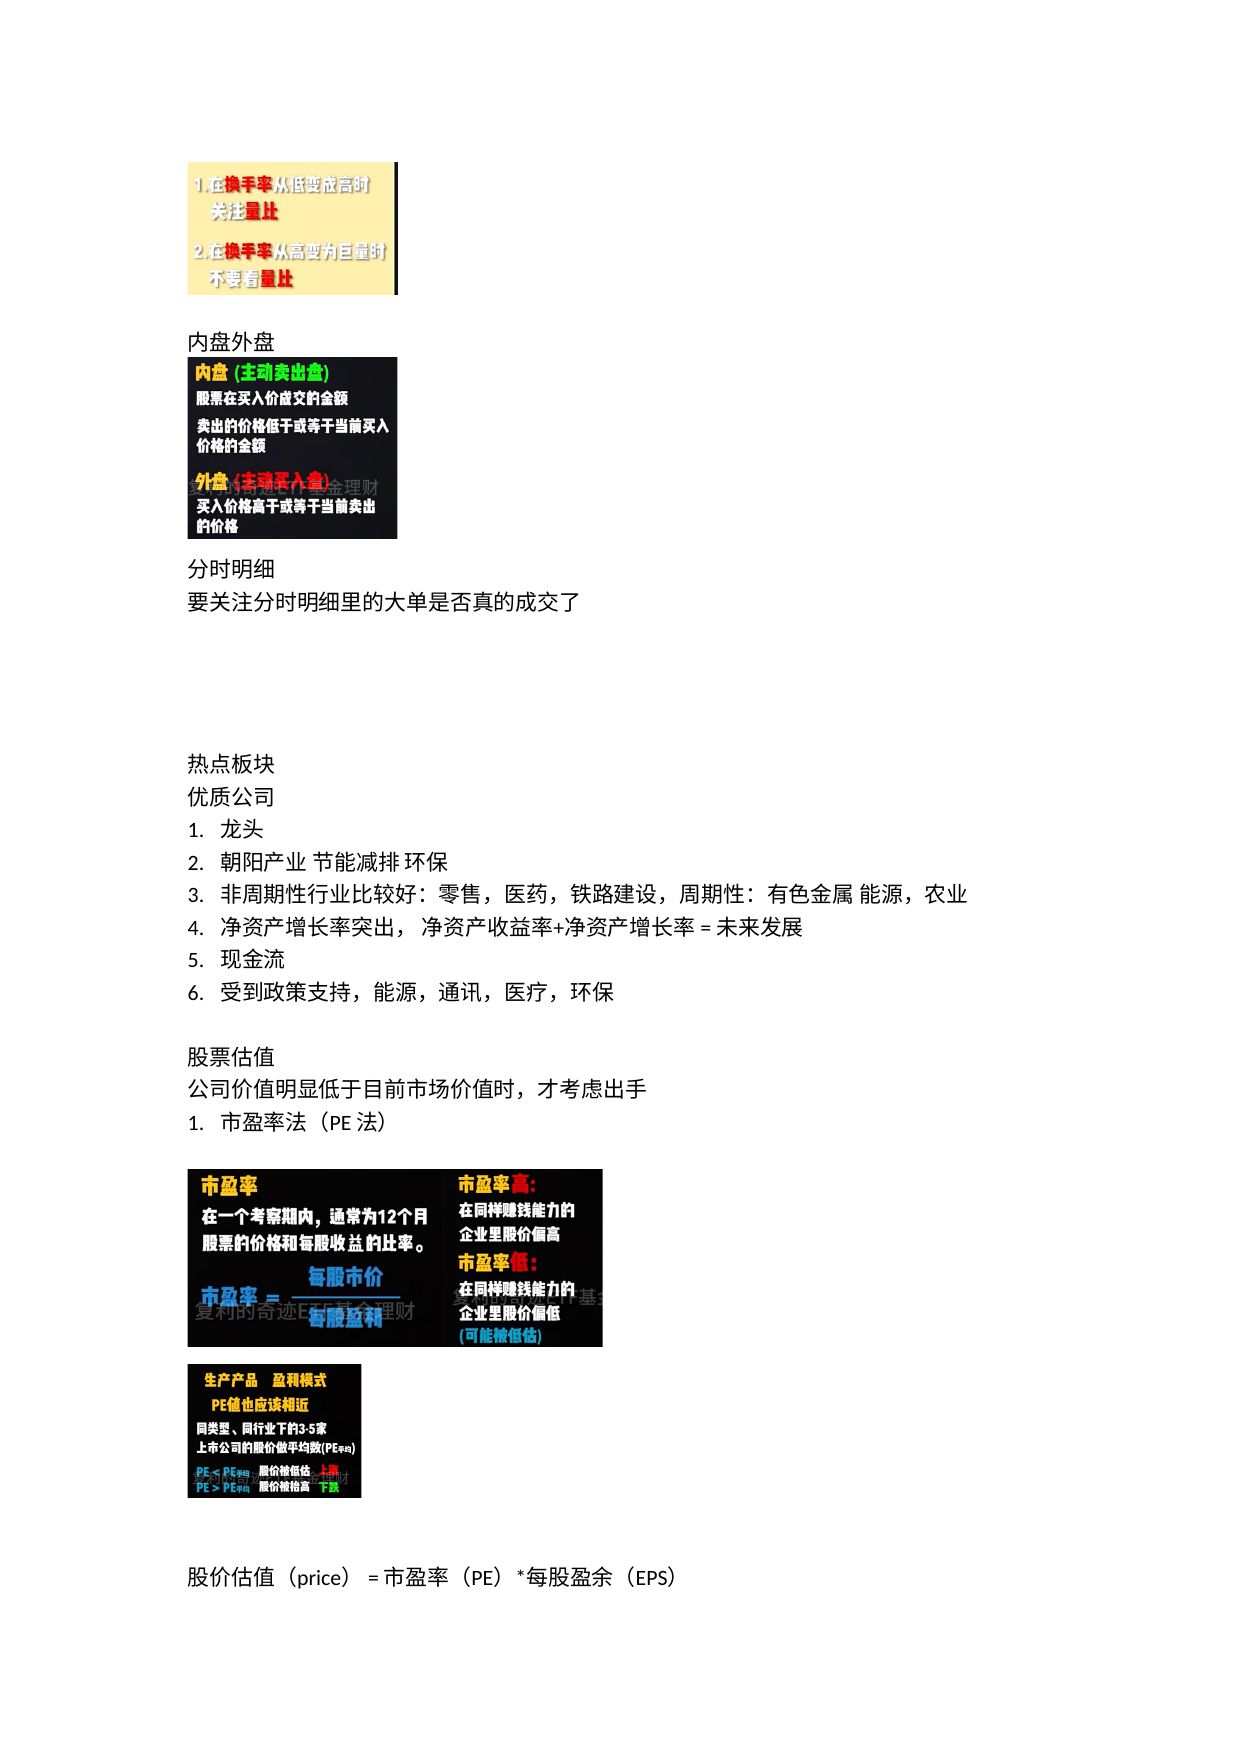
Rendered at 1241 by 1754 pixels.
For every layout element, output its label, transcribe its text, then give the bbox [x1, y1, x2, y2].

picture [187, 1169, 603, 1347]
list 分时明细 [187, 552, 1053, 584]
list 公司价值明显低于目前市场价值时，才考虑出手 [187, 1072, 1053, 1104]
list 朝阳产业 节能减排 环保 [187, 844, 1053, 877]
list 股票估值 [187, 1039, 1053, 1072]
list 净资产增长率突出， 净资产收益率+净资产增长率 = 未来发展 [187, 909, 1053, 942]
picture [187, 1364, 362, 1498]
picture [187, 162, 398, 295]
list 内盘外盘 [187, 324, 1053, 357]
list 要关注分时明细里的大单是否真的成交了 [187, 584, 1053, 617]
list 市盈率法（PE法） [187, 1104, 1053, 1137]
list 现金流 [187, 942, 1053, 974]
list 热点板块 [187, 747, 1053, 779]
list 优质公司 [187, 779, 1053, 812]
list 股价估值（price） = 市盈率（PE）*每股盈余（EPS） [187, 1559, 1053, 1592]
list 受到政策支持，能源，通讯，医疗，环保 [187, 974, 1053, 1007]
picture [187, 357, 398, 539]
list 龙头 [187, 812, 1053, 844]
list 非周期性行业比较好：零售，医药，铁路建设，周期性：有色金属 能源，农业 [187, 877, 1053, 909]
